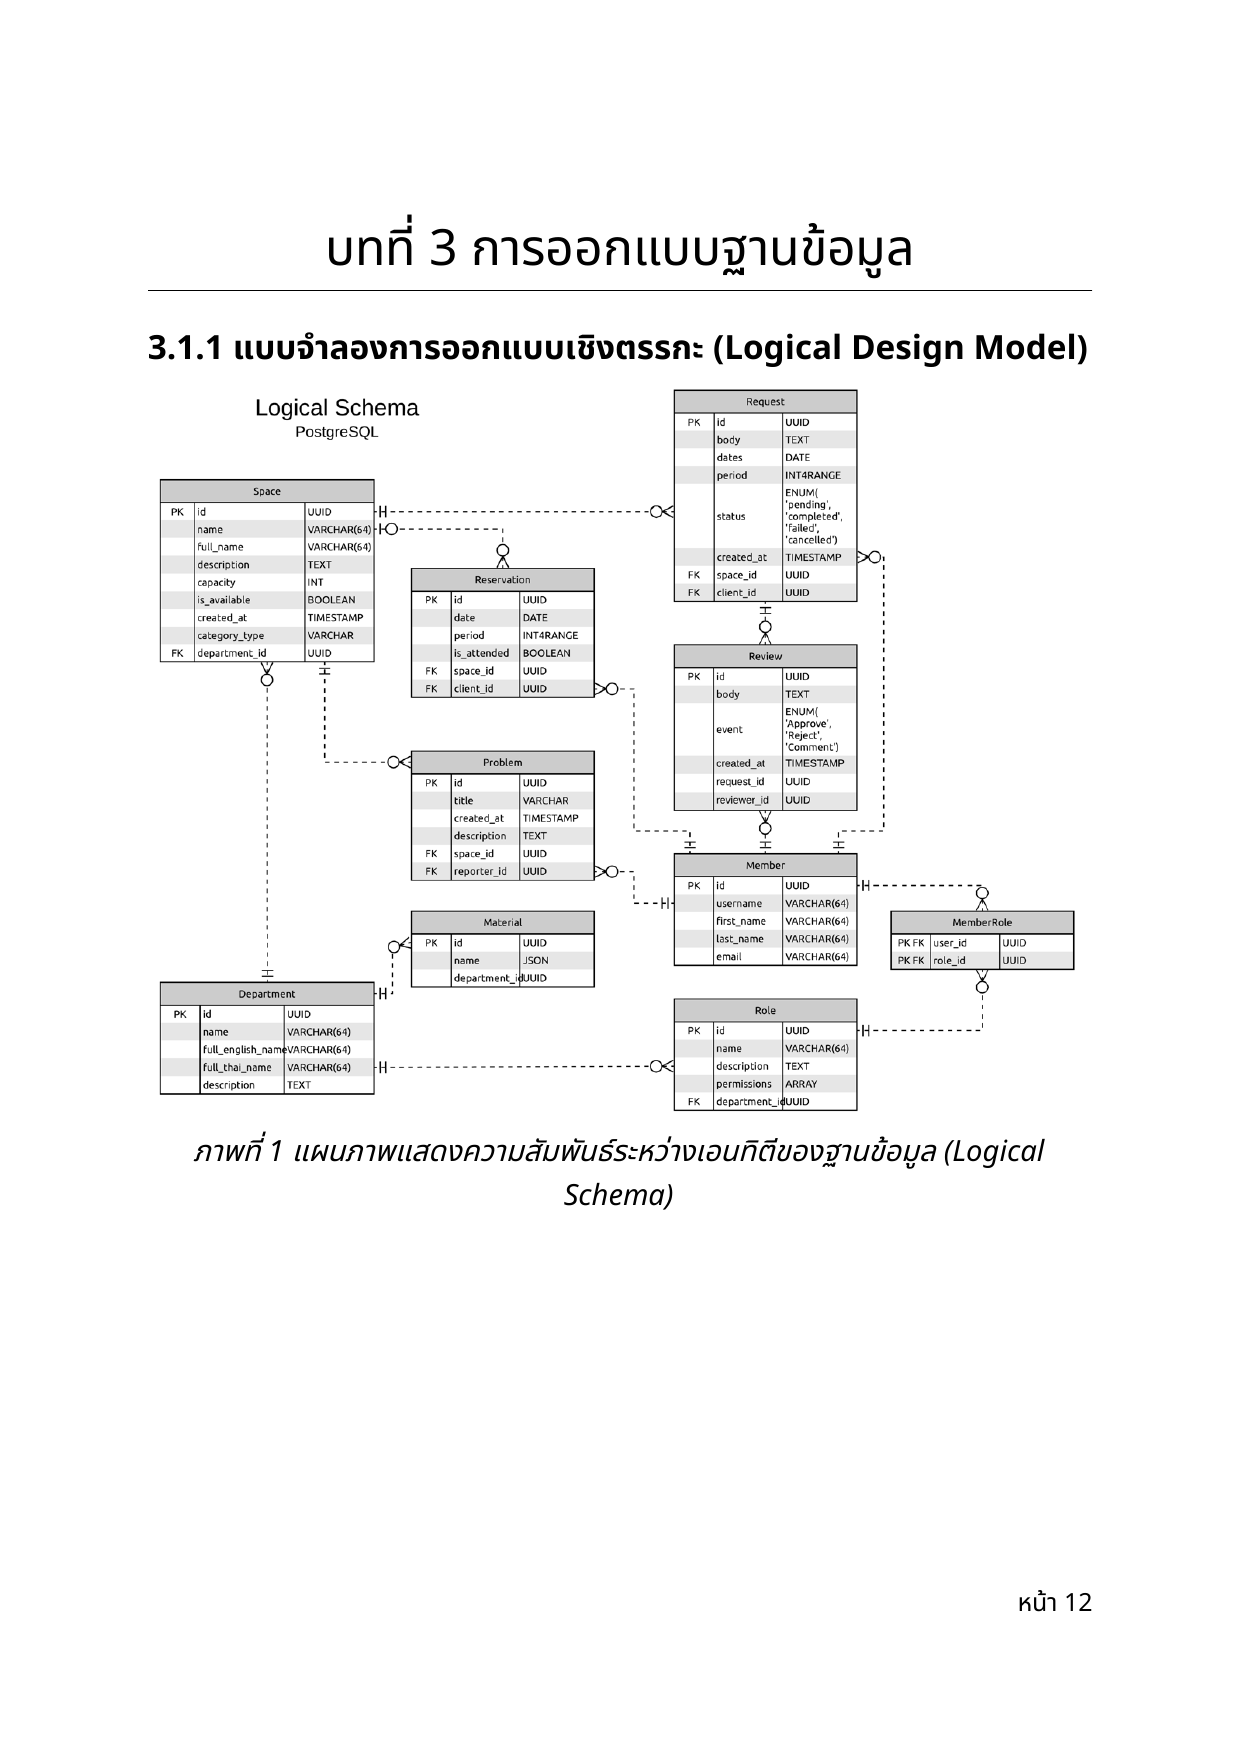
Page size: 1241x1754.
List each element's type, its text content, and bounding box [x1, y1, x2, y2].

subtitle 3.1.1 แบบจำลองการออกแบบเชิงตรรกะ (Logical Design Model) [148, 324, 1092, 375]
subtitle บทที่ 3 การออกแบบฐานข้อมูล [148, 212, 1092, 290]
picture [147, 374, 1085, 1130]
